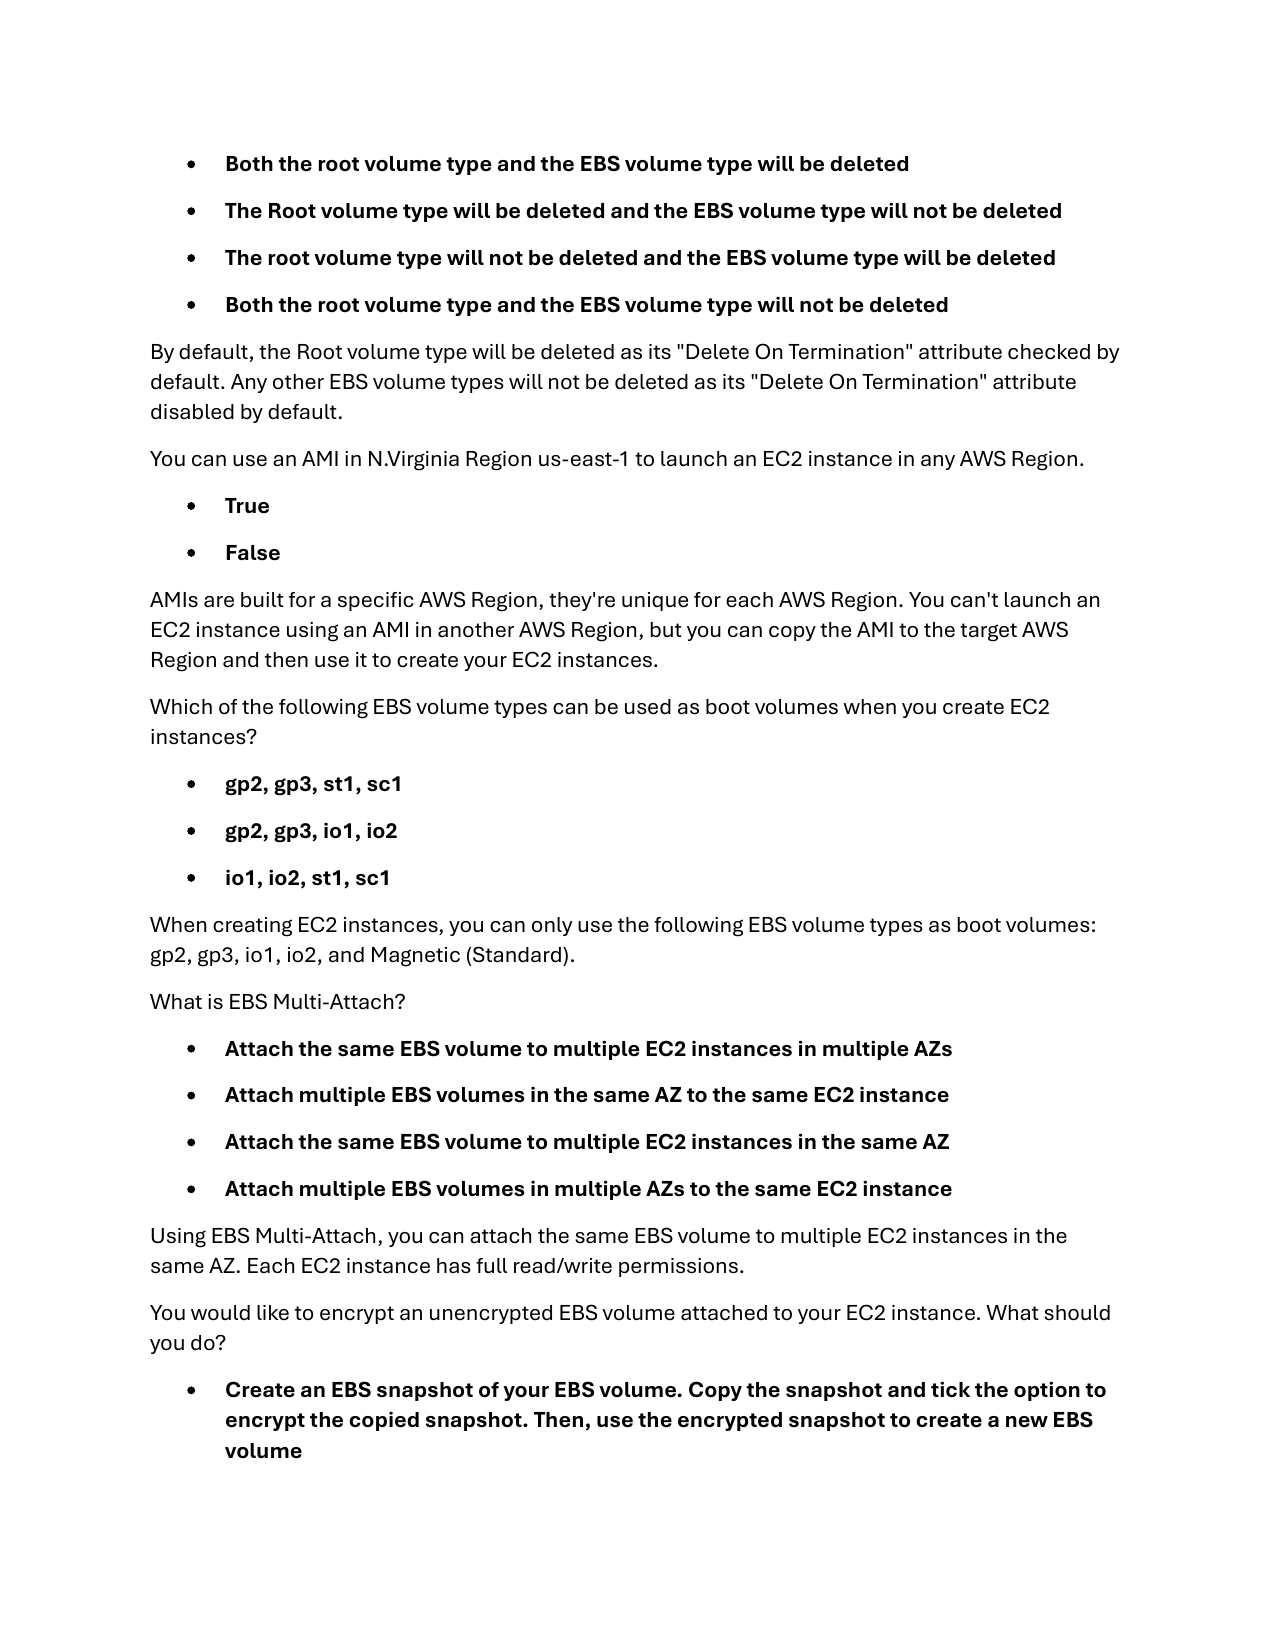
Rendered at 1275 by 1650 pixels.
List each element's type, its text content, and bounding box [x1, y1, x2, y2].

list Create an EBS snapshot of your EBS volume. Copy the snapshot and tick the option to encrypt the copied snapshot. Then, use the encrypted snapshot to create a new EBS volume [187, 1376, 1125, 1464]
list io1, io2, st1, sc1 [187, 863, 1125, 892]
list Both the root volume type and the EBS volume type will be deleted [187, 150, 1125, 178]
list False [187, 538, 1125, 567]
text By default, the Root volume type will be deleted as its "Delete On Termination" attribute checked by default. Any other EBS volume types will not be deleted as its "Delete On Termination" attribute disabled by default. [150, 337, 1125, 426]
text Using EBS Multi-Attach, you can attach the same EBS volume to multiple EC2 instances in the same AZ. Each EC2 instance has full read/write permissions. [150, 1222, 1125, 1280]
list The Root volume type will be deleted and the EBS volume type will not be deleted [187, 197, 1125, 225]
text When creating EC2 instances, you can only use the following EBS volume types as boot volumes: gp2, gp3, io1, io2, and Magnetic (Standard). [150, 910, 1125, 969]
list The root volume type will not be deleted and the EBS volume type will be deleted [187, 244, 1125, 272]
list Attach the same EBS volume to multiple EC2 instances in the same AZ [187, 1128, 1125, 1156]
list Attach multiple EBS volumes in multiple AZs to the same EC2 instance [187, 1175, 1125, 1203]
list Attach the same EBS volume to multiple EC2 instances in multiple AZs [187, 1034, 1125, 1062]
text You would like to encrypt an unencrypted EBS volume attached to your EC2 instance. What should you do? [150, 1299, 1125, 1357]
list gp2, gp3, st1, sc1 [187, 770, 1125, 798]
list True [187, 492, 1125, 520]
list Attach multiple EBS volumes in the same AZ to the same EC2 instance [187, 1081, 1125, 1109]
text You can use an AMI in N.Virginia Region us-east-1 to launch an EC2 instance in any AWS Region. [150, 445, 1125, 473]
text Which of the following EBS volume types can be used as boot volumes when you create EC2 instances? [150, 693, 1125, 751]
list Both the root volume type and the EBS volume type will not be deleted [187, 291, 1125, 319]
text What is EBS Multi-Attach? [150, 987, 1125, 1016]
list gp2, gp3, io1, io2 [187, 817, 1125, 845]
text AMIs are built for a specific AWS Region, they're unique for each AWS Region. You can't launch an EC2 instance using an AMI in another AWS Region, but you can copy the AMI to the target AWS Region and then use it to create your EC2 instances. [150, 585, 1125, 674]
